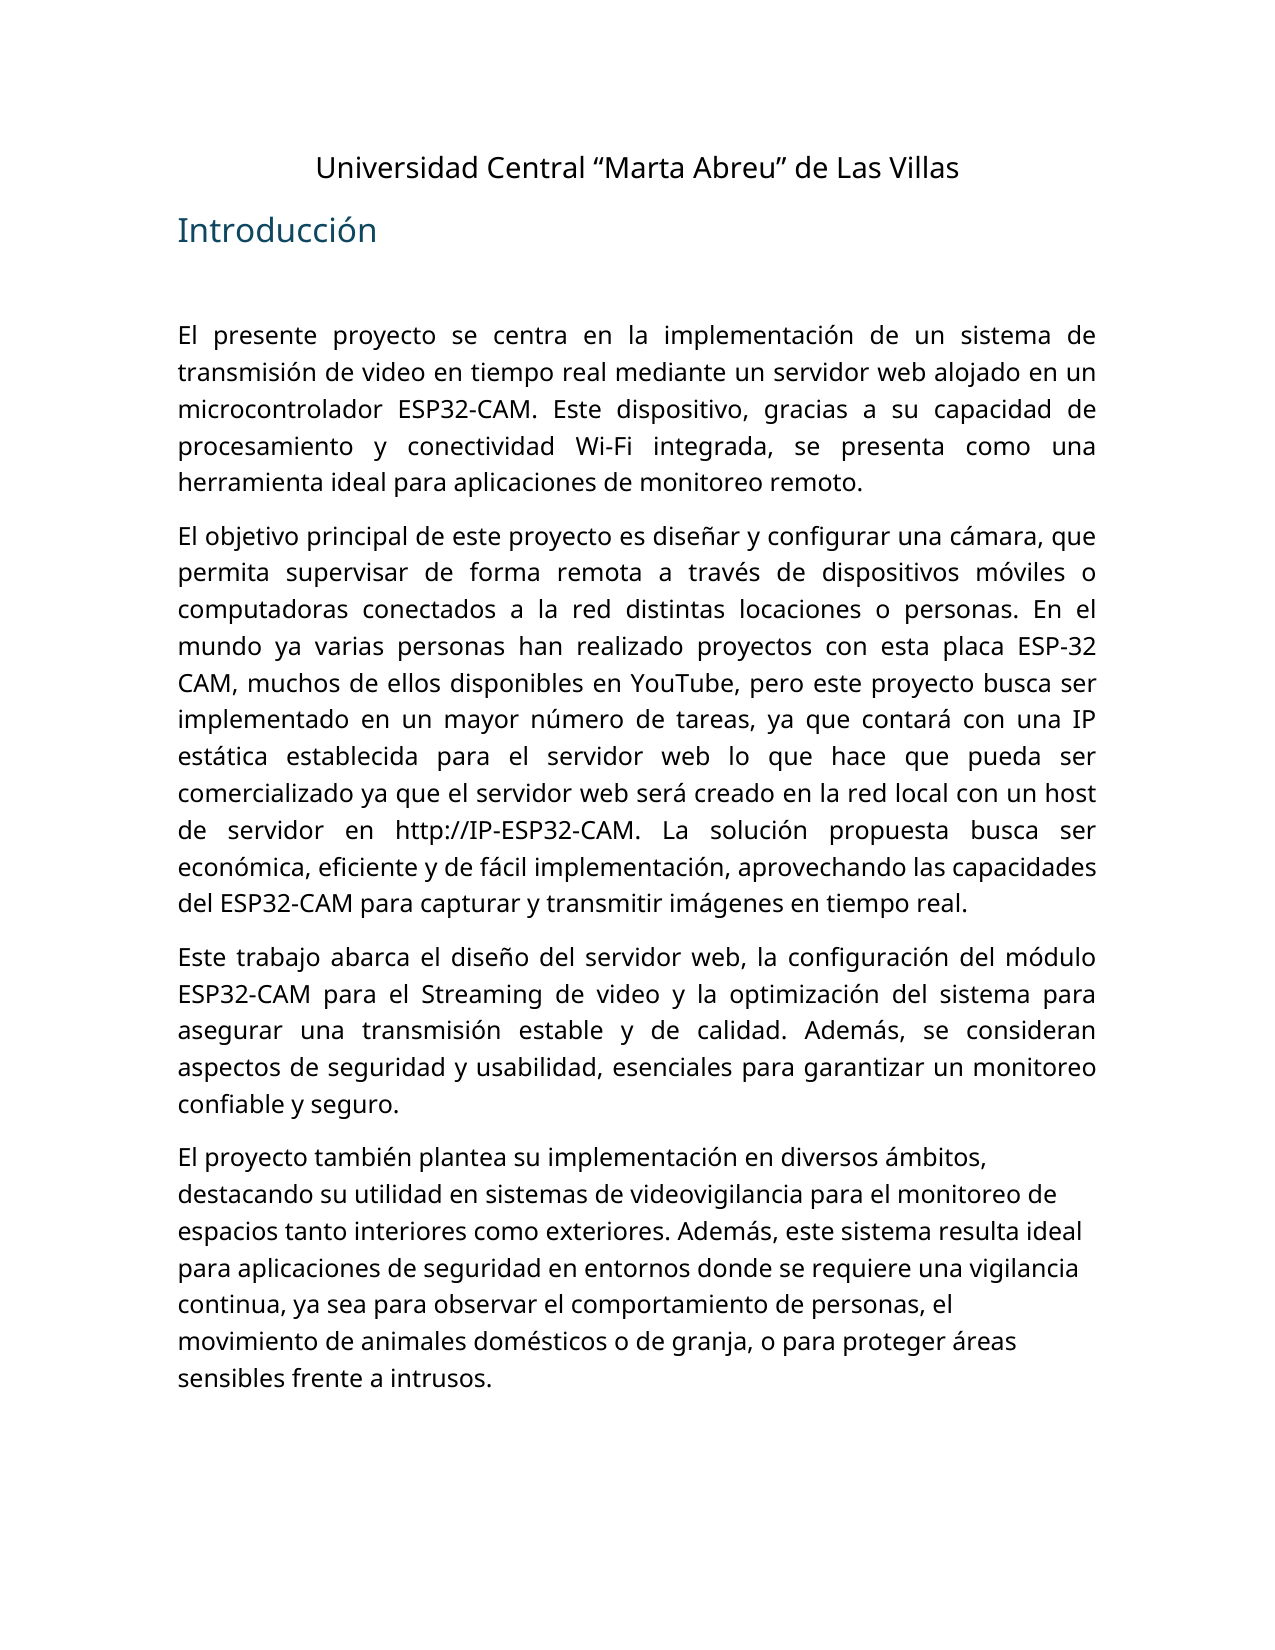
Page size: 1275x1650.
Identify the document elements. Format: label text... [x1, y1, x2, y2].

text El proyecto también plantea su implementación en diversos ámbitos, destacando su utilidad en sistemas de videovigilancia para el monitoreo de espacios tanto interiores como exteriores. Además, este sistema resulta ideal para aplicaciones de seguridad en entornos donde se requiere una vigilancia continua, ya sea para observar el comportamiento de personas, el movimiento de animales domésticos o de granja, o para proteger áreas sensibles frente a intrusos. [177, 1140, 1098, 1395]
text Universidad Central “Marta Abreu” de Las Villas [177, 148, 1098, 187]
text El objetivo principal de este proyecto es diseñar y configurar una cámara, que permita supervisar de forma remota a través de dispositivos móviles o computadoras conectados a la red distintas locaciones o personas. En el mundo ya varias personas han realizado proyectos con esta placa ESP-32 CAM, muchos de ellos disponibles en YouTube, pero este proyecto busca ser implementado en un mayor número de tareas, ya que contará con una IP estática establecida para el servidor web lo que hace que pueda ser comercializado ya que el servidor web será creado en la red local con un host de servidor en http://IP-ESP32-CAM. La solución propuesta busca ser económica, eficiente y de fácil implementación, aprovechando las capacidades del ESP32-CAM para capturar y transmitir imágenes en tiempo real. [177, 518, 1098, 920]
subtitle Introducción [177, 207, 1098, 252]
text Este trabajo abarca el diseño del servidor web, la configuración del módulo ESP32-CAM para el Streaming de video y la optimización del sistema para asegurar una transmisión estable y de calidad. Además, se consideran aspectos de seguridad y usabilidad, esenciales para garantizar un monitoreo confiable y seguro. [177, 939, 1098, 1121]
text El presente proyecto se centra en la implementación de un sistema de transmisión de video en tiempo real mediante un servidor web alojado en un microcontrolador ESP32-CAM. Este dispositivo, gracias a su capacidad de procesamiento y conectividad Wi-Fi integrada, se presenta como una herramienta ideal para aplicaciones de monitoreo remoto. [177, 318, 1098, 499]
